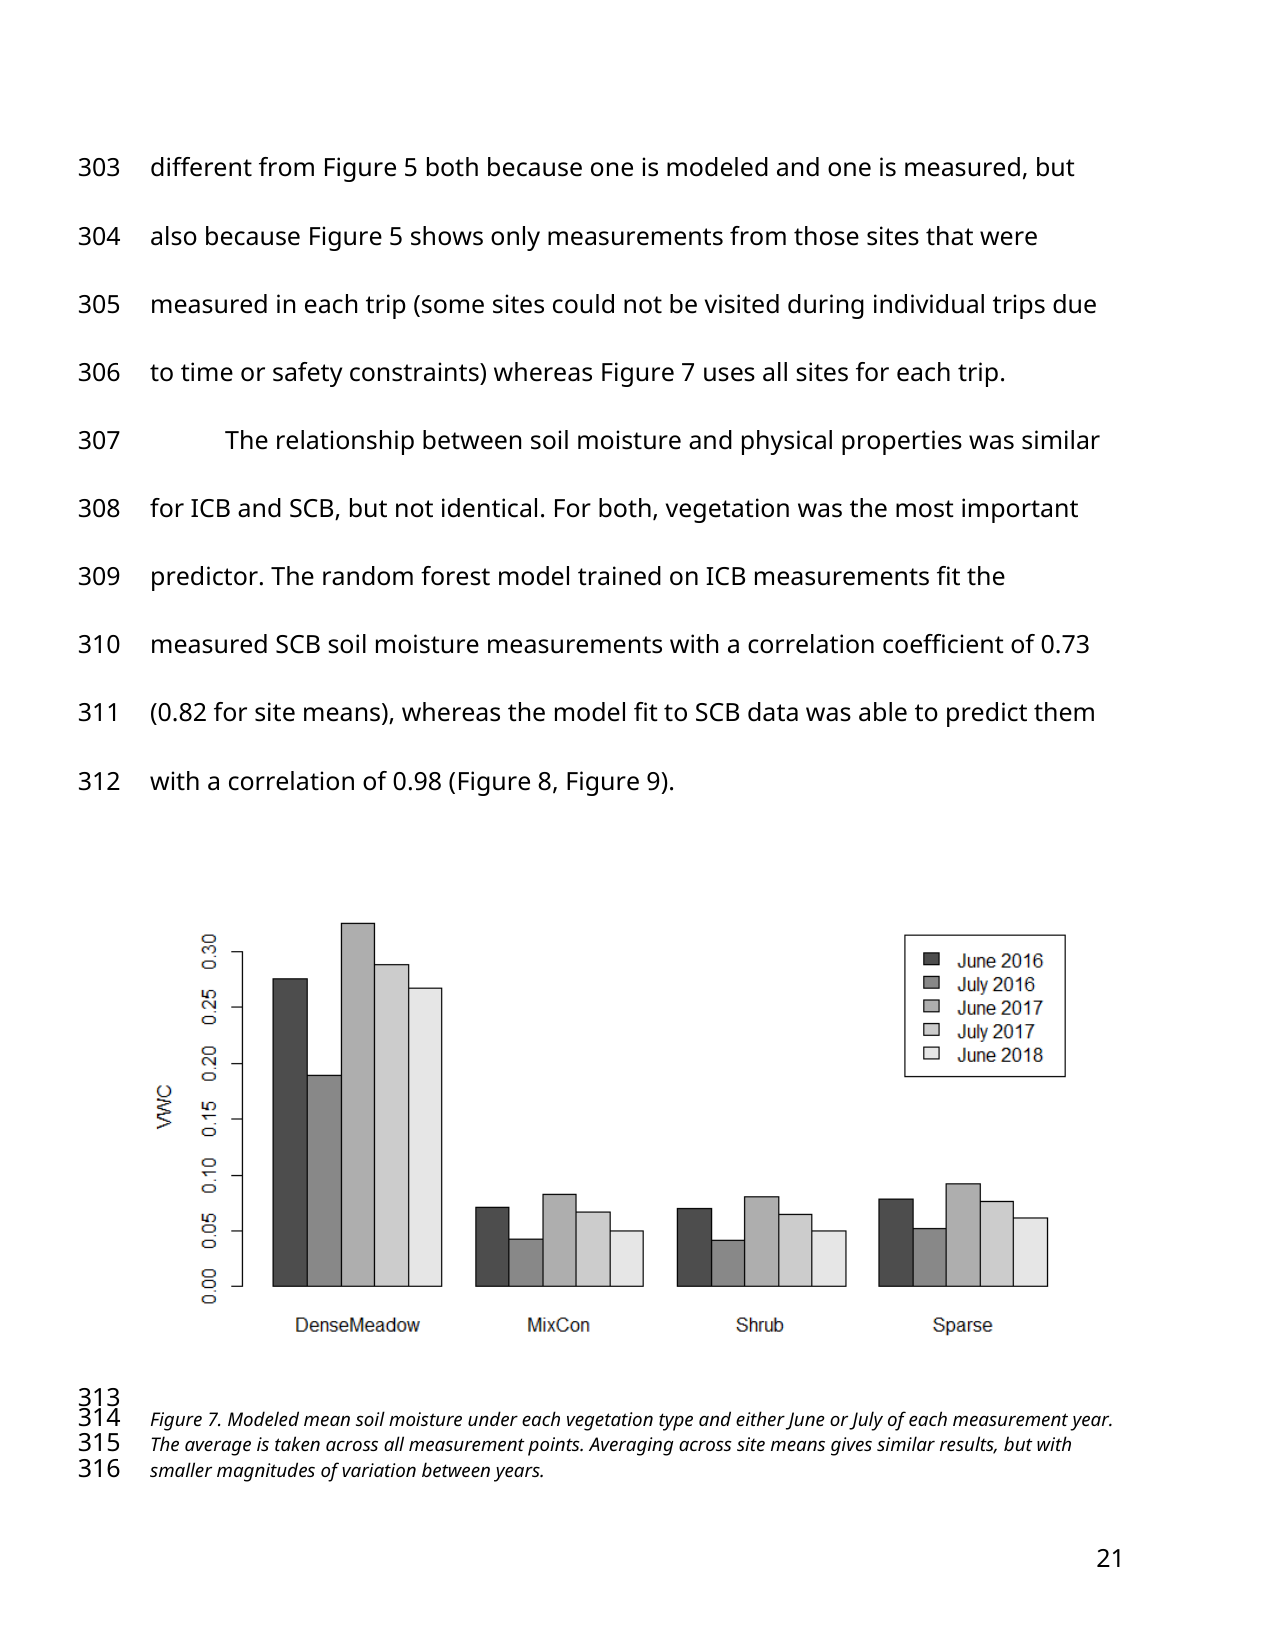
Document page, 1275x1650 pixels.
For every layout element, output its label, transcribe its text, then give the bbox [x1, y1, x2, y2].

text Figure 7. Modeled mean soil moisture under each vegetation type and either June or July of each measurement year. The average is taken across all measurement points. Averaging across site means gives similar results, but with smaller magnitudes of variation between years. [150, 1406, 1125, 1482]
picture [150, 831, 1125, 1406]
text The relationship between soil moisture and physical properties was similar for ICB and SCB, but not identical. For both, vegetation was the most important predictor. The random forest model trained on ICB measurements fit the measured SCB soil moisture measurements with a correlation coefficient of 0.73 (0.82 for site means), whereas the model fit to SCB data was able to predict them with a correlation of 0.98 (Figure 8, Figure 9). [150, 422, 1125, 797]
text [150, 150, 1125, 388]
